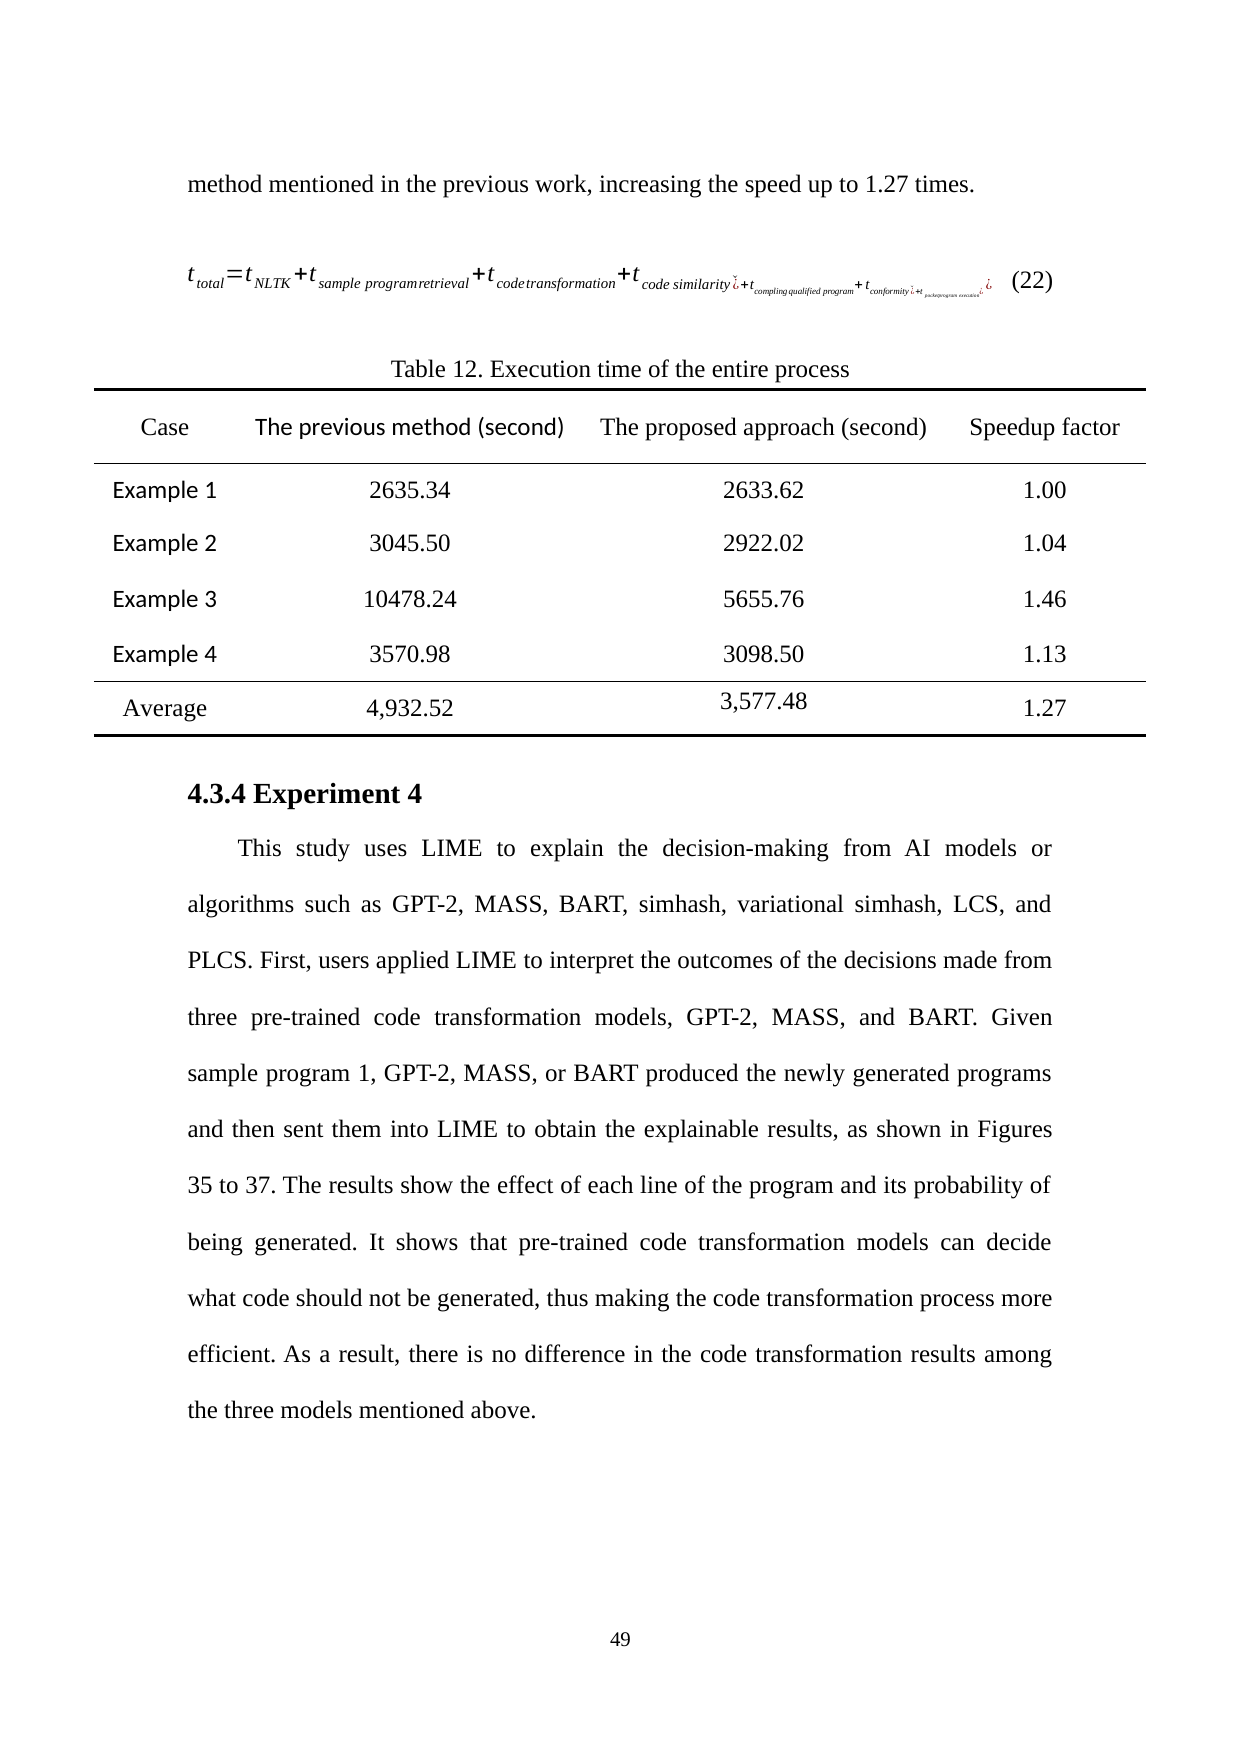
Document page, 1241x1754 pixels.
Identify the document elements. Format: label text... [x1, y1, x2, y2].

table_cell 3098.50 [584, 626, 943, 681]
table_cell 1.46 [943, 570, 1146, 626]
text Table 12. Execution time of the entire process [187, 350, 1053, 387]
text 4.3.4 Experiment 4 [187, 774, 1053, 812]
table_cell 5655.76 [584, 570, 943, 626]
table_cell 2922.02 [584, 515, 943, 570]
text (22) [187, 260, 1053, 298]
table_cell 2635.34 [235, 464, 584, 515]
table_header The proposed approach (second) [584, 391, 943, 462]
table_cell 1.27 [943, 682, 1146, 734]
table_cell 1.13 [943, 626, 1146, 681]
table_header Case [94, 391, 235, 462]
table_cell Average [94, 682, 235, 734]
table_cell 1.00 [943, 464, 1146, 515]
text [187, 164, 1053, 202]
table_cell 3570.98 [235, 626, 584, 681]
text This study uses LIME to explain the decision-making from AI models or algorithms such as GPT-2, MASS, BART, simhash, variational simhash, LCS, and PLCS. First, users applied LIME to interpret the outcomes of the decisions made from three pre-trained code transformation models, GPT-2, MASS, and BART. Given sample program 1, GPT-2, MASS, or BART produced the newly generated programs and then sent them into LIME to obtain the explainable results, as shown in Figures 35 to 37. The results show the effect of each line of the program and its probability of being generated. It shows that pre-trained code transformation models can decide what code should not be generated, thus making the code transformation process more efficient. As a result, there is no difference in the code transformation results among the three models mentioned above. [187, 828, 1053, 1428]
table_cell Example 1 [94, 464, 235, 515]
table_cell Example 2 [94, 515, 235, 570]
table_header Speedup factor [943, 391, 1146, 462]
table_cell 4,932.52 [235, 682, 584, 734]
table_cell 3045.50 [235, 515, 584, 570]
table_cell 10478.24 [235, 570, 584, 626]
table_cell 1.04 [943, 515, 1146, 570]
table_cell 3,577.48 [584, 682, 943, 734]
table_cell Example 4 [94, 626, 235, 681]
table_cell 2633.62 [584, 464, 943, 515]
table_header The previous method (second) [235, 391, 584, 462]
table_cell Example 3 [94, 570, 235, 626]
